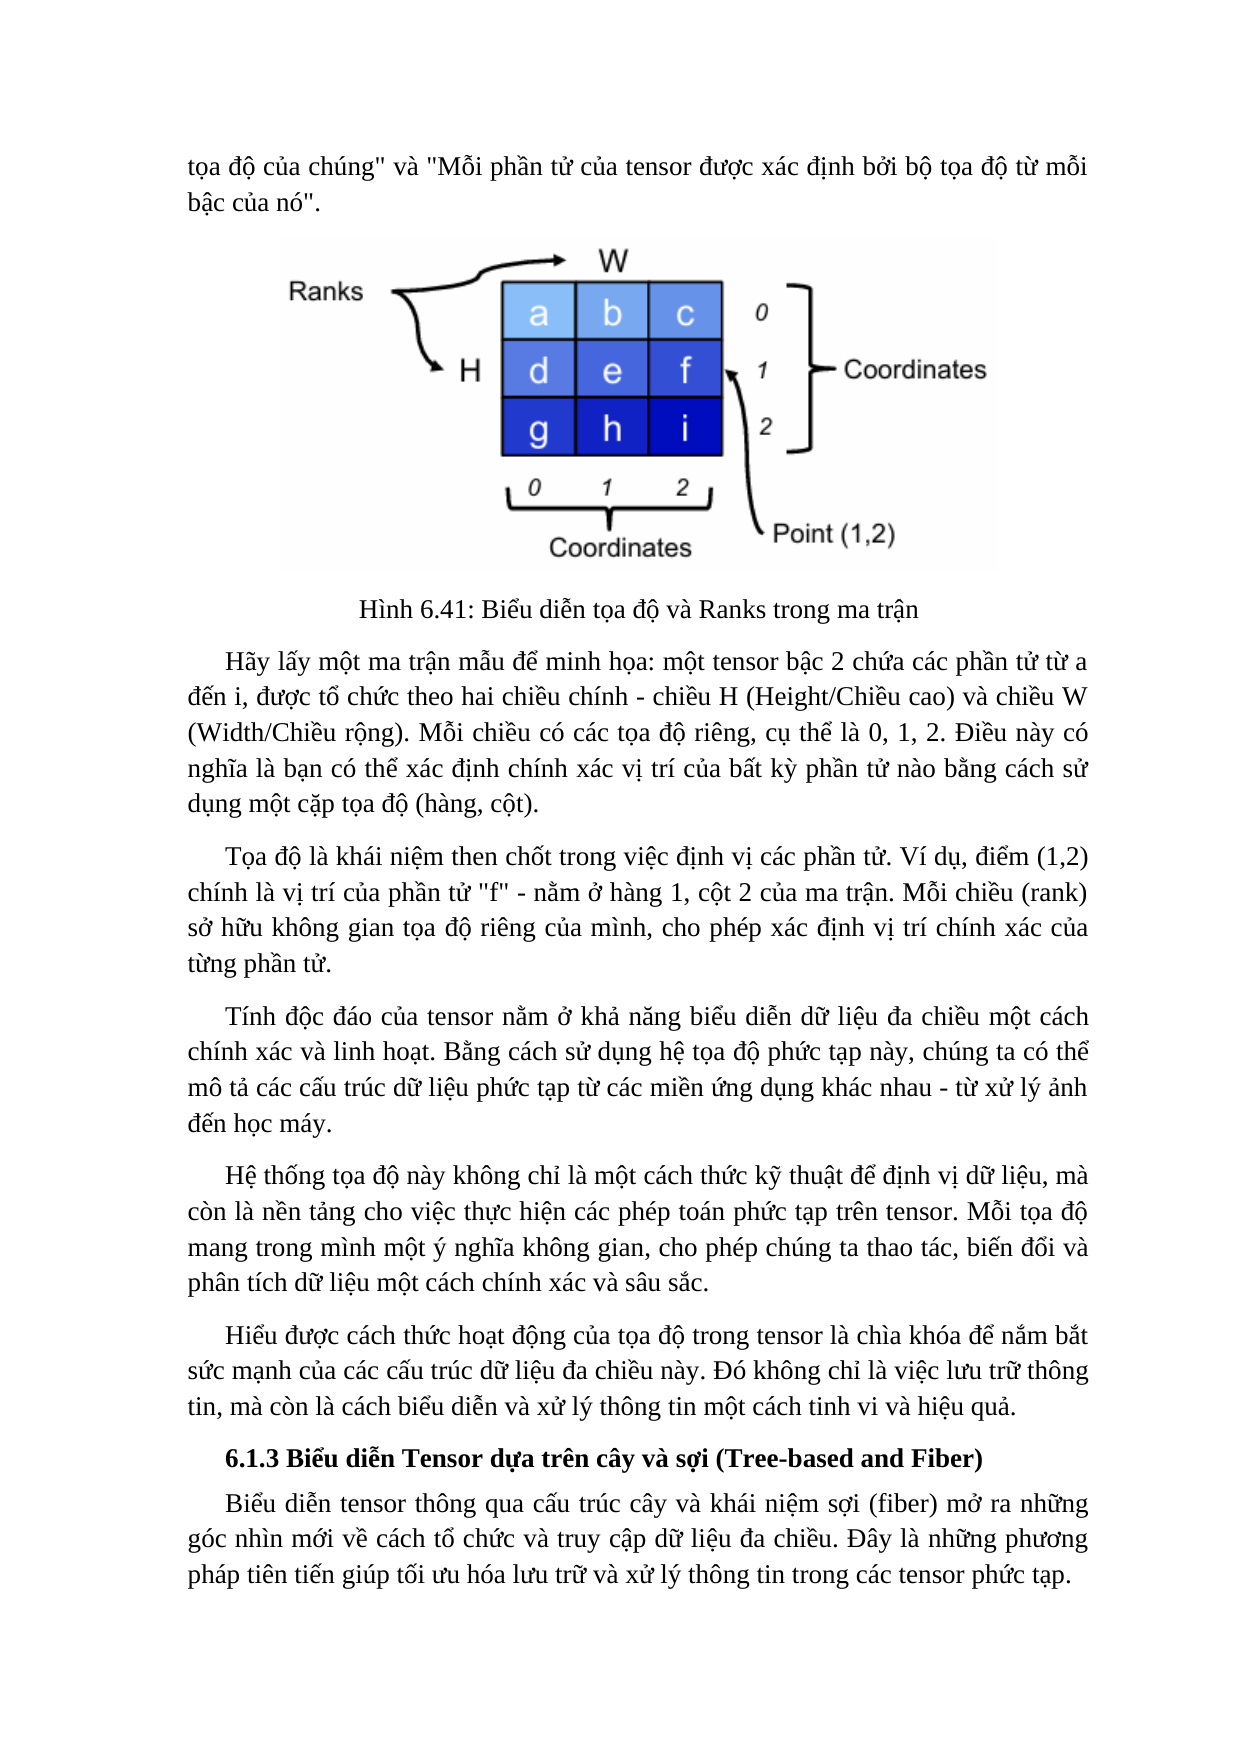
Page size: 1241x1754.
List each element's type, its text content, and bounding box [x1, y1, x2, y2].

text Tính độc đáo của tensor nằm ở khả năng biểu diễn dữ liệu đa chiều một cách chính xác và linh hoạt. Bằng cách sử dụng hệ tọa độ phức tạp này, chúng ta có thể mô tả các cấu trúc dữ liệu phức tạp từ các miền ứng dụng khác nhau - từ xử lý ảnh đến học máy. [187, 999, 1090, 1138]
text Hiểu được cách thức hoạt động của tọa độ trong tensor là chìa khóa để nắm bắt sức mạnh của các cấu trúc dữ liệu đa chiều này. Đó không chỉ là việc lưu trữ thông tin, mà còn là cách biểu diễn và xử lý thông tin một cách tinh vi và hiệu quả. [187, 1319, 1090, 1421]
text Hãy lấy một ma trận mẫu để minh họa: một tensor bậc 2 chứa các phần tử từ a đến i, được tổ chức theo hai chiều chính - chiều H (Height/Chiều cao) và chiều W (Width/Chiều rộng). Mỗi chiều có các tọa độ riêng, cụ thể là 0, 1, 2. Điều này có nghĩa là bạn có thể xác định chính xác vị trí của bất kỳ phần tử nào bằng cách sử dụng một cặp tọa độ (hàng, cột). [187, 645, 1090, 819]
text Tọa độ là khái niệm then chốt trong việc định vị các phần tử. Ví dụ, điểm (1,2) chính là vị trí của phần tử "f" - nằm ở hàng 1, cột 2 của ma trận. Mỗi chiều (rank) sở hữu không gian tọa độ riêng của mình, cho phép xác định vị trí chính xác của từng phần tử. [187, 840, 1090, 978]
subtitle 6.1.3 Biểu diễn Tensor dựa trên cây và sợi (Tree-based and Fiber) [225, 1443, 1090, 1474]
text Hệ thống tọa độ này không chỉ là một cách thức kỹ thuật để định vị dữ liệu, mà còn là nền tảng cho việc thực hiện các phép toán phức tạp trên tensor. Mỗi tọa độ mang trong mình một ý nghĩa không gian, cho phép chúng ta thao tác, biến đổi và phân tích dữ liệu một cách chính xác và sâu sắc. [187, 1159, 1090, 1297]
picture [280, 238, 998, 571]
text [187, 150, 1090, 217]
text Biểu diễn tensor thông qua cấu trúc cây và khái niệm sợi (fiber) mở ra những góc nhìn mới về cách tổ chức và truy cập dữ liệu đa chiều. Đây là những phương pháp tiên tiến giúp tối ưu hóa lưu trữ và xử lý thông tin trong các tensor phức tạp. [187, 1487, 1090, 1589]
